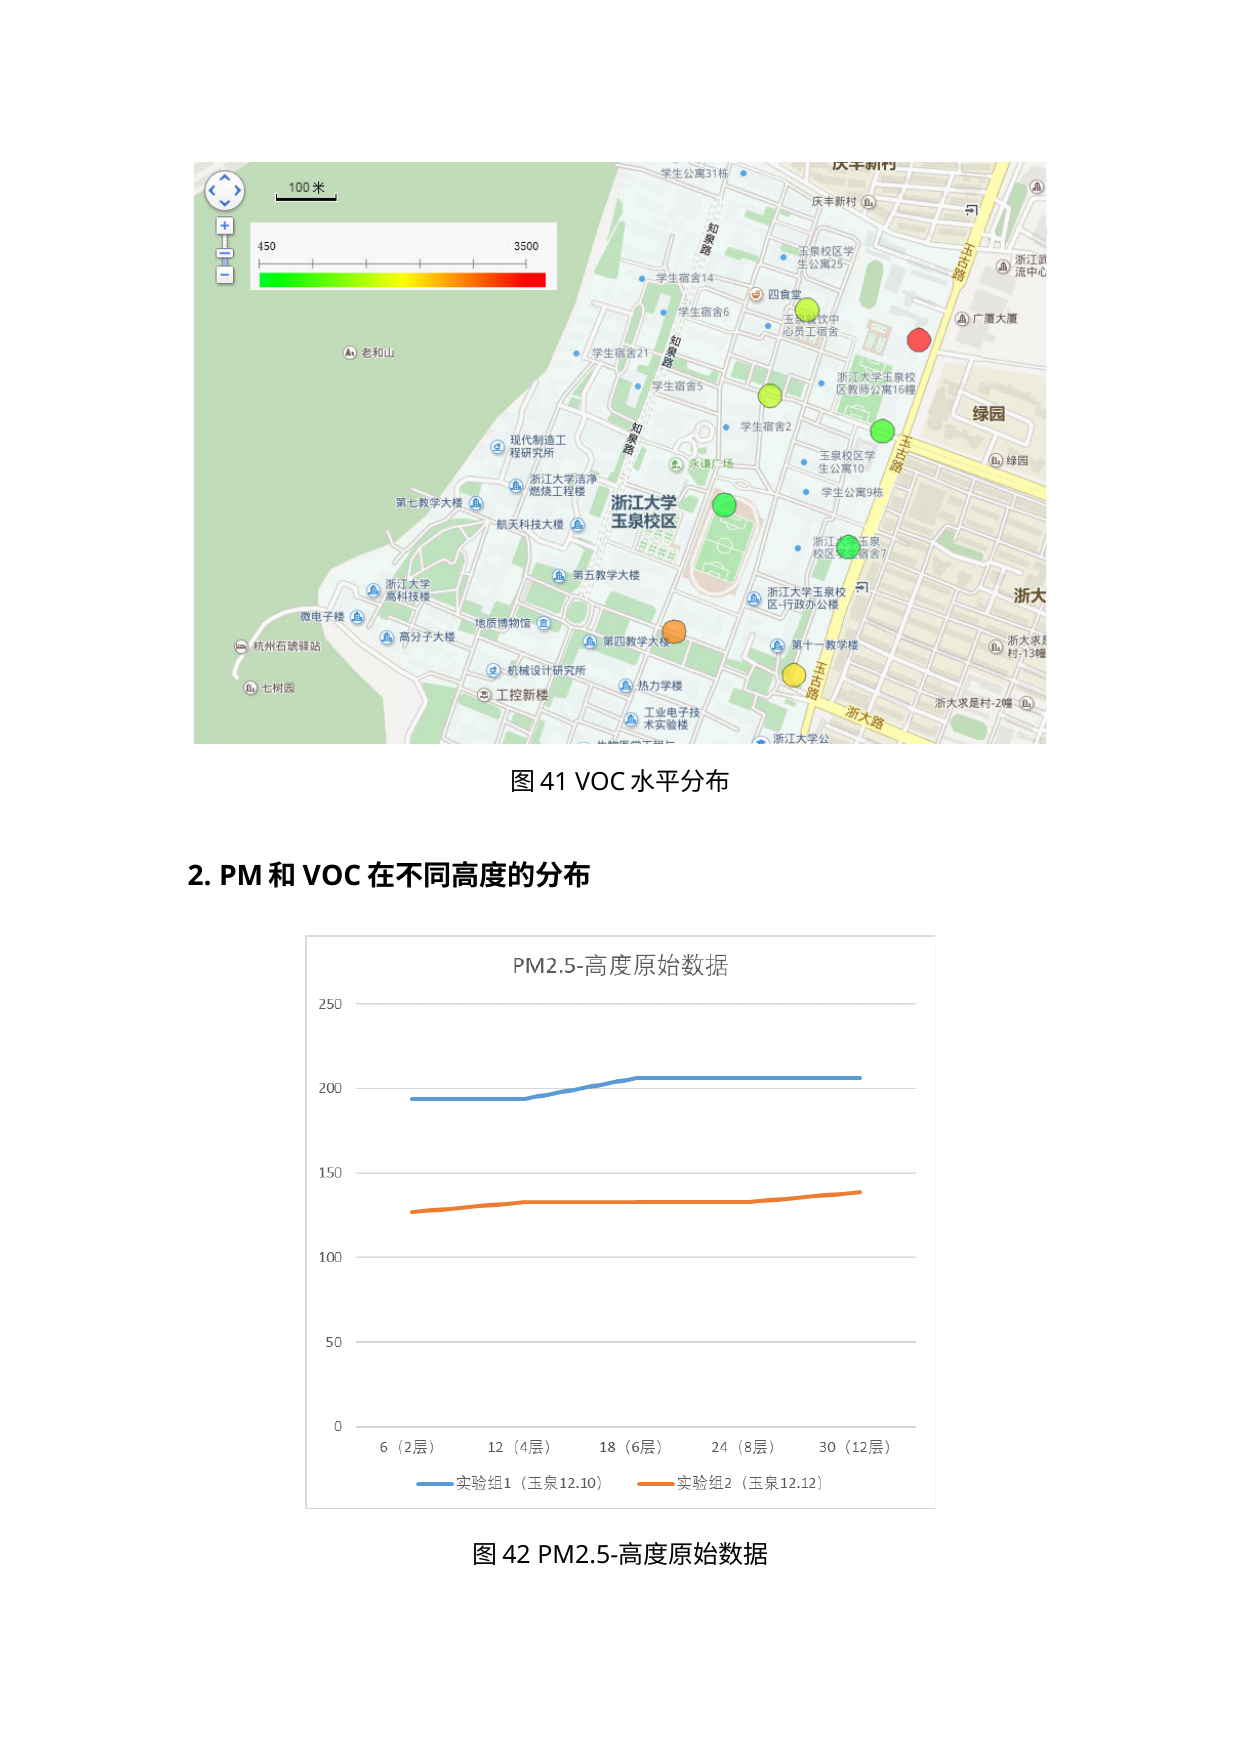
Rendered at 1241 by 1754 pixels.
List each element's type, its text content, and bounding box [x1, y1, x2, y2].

text 图42 PM2.5-高度原始数据 [187, 1520, 1053, 1585]
text 2. PM和VOC在不同高度的分布 [187, 841, 1053, 906]
text 图41 VOC水平分布 [187, 747, 1053, 812]
picture [193, 162, 1047, 744]
picture [305, 935, 936, 1509]
